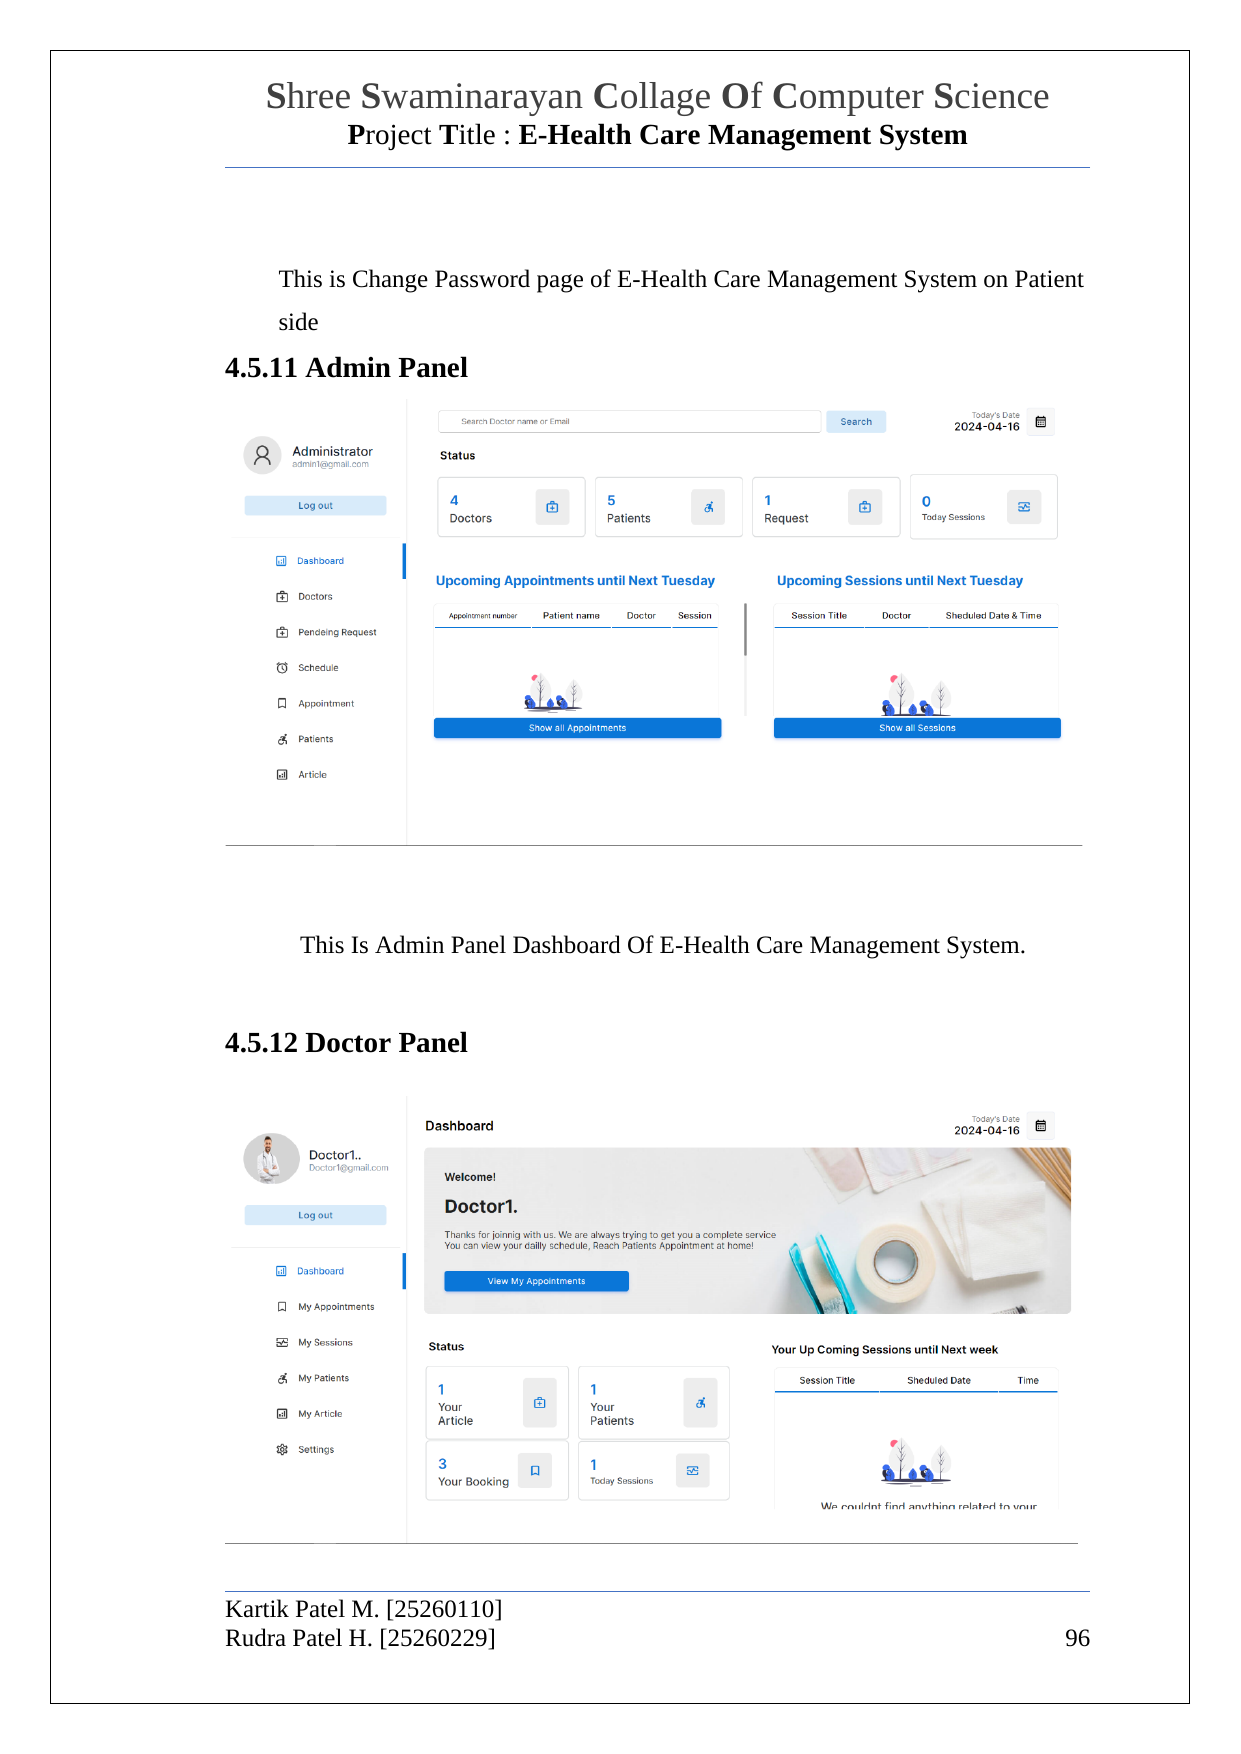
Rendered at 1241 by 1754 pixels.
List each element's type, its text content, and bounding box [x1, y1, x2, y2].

text This is Change Password page of E-Health Care Management System on Patient side [278, 264, 1090, 336]
text 4.5.11 Admin Panel [225, 350, 1090, 383]
text This Is Admin Panel Dashboard Of E-Health Care Management System. [225, 930, 1090, 958]
picture [225, 1096, 1078, 1544]
picture [225, 399, 1083, 846]
text 4.5.12 Doctor Panel [225, 1026, 1090, 1059]
